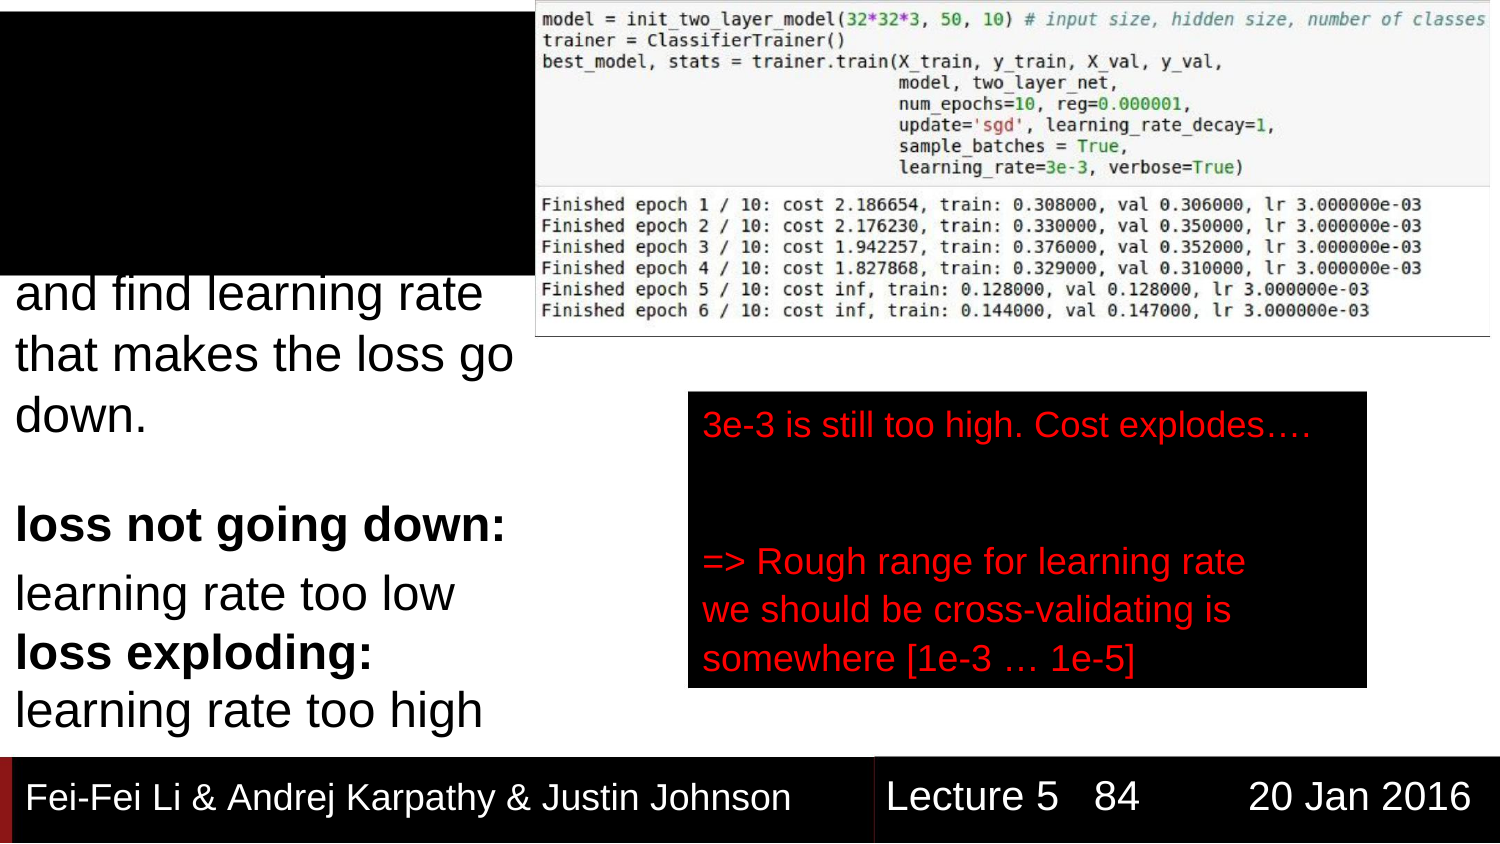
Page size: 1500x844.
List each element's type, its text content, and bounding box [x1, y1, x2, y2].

text Fei-Fei Li & Andrej Karpathy & Justin Johnson Lecture 5 84 20 Jan 2016 [25, 771, 1479, 819]
text learning rate too high [14, 683, 627, 739]
picture [0, 0, 1492, 690]
text I like to start with small regularization and find learning rate that makes the loss go down. [14, 142, 517, 443]
picture [0, 754, 1500, 843]
text learning rate too low loss exploding: [14, 565, 464, 680]
text Lets try to train now… [14, 23, 627, 80]
text 3e-3 is still too high. Cost explodes…. [702, 403, 1479, 445]
text => Rough range for learning rate we should be cross-validating is somewhere [1e-3 … 1e-5] [702, 539, 1304, 679]
text loss not going down: [14, 495, 627, 552]
